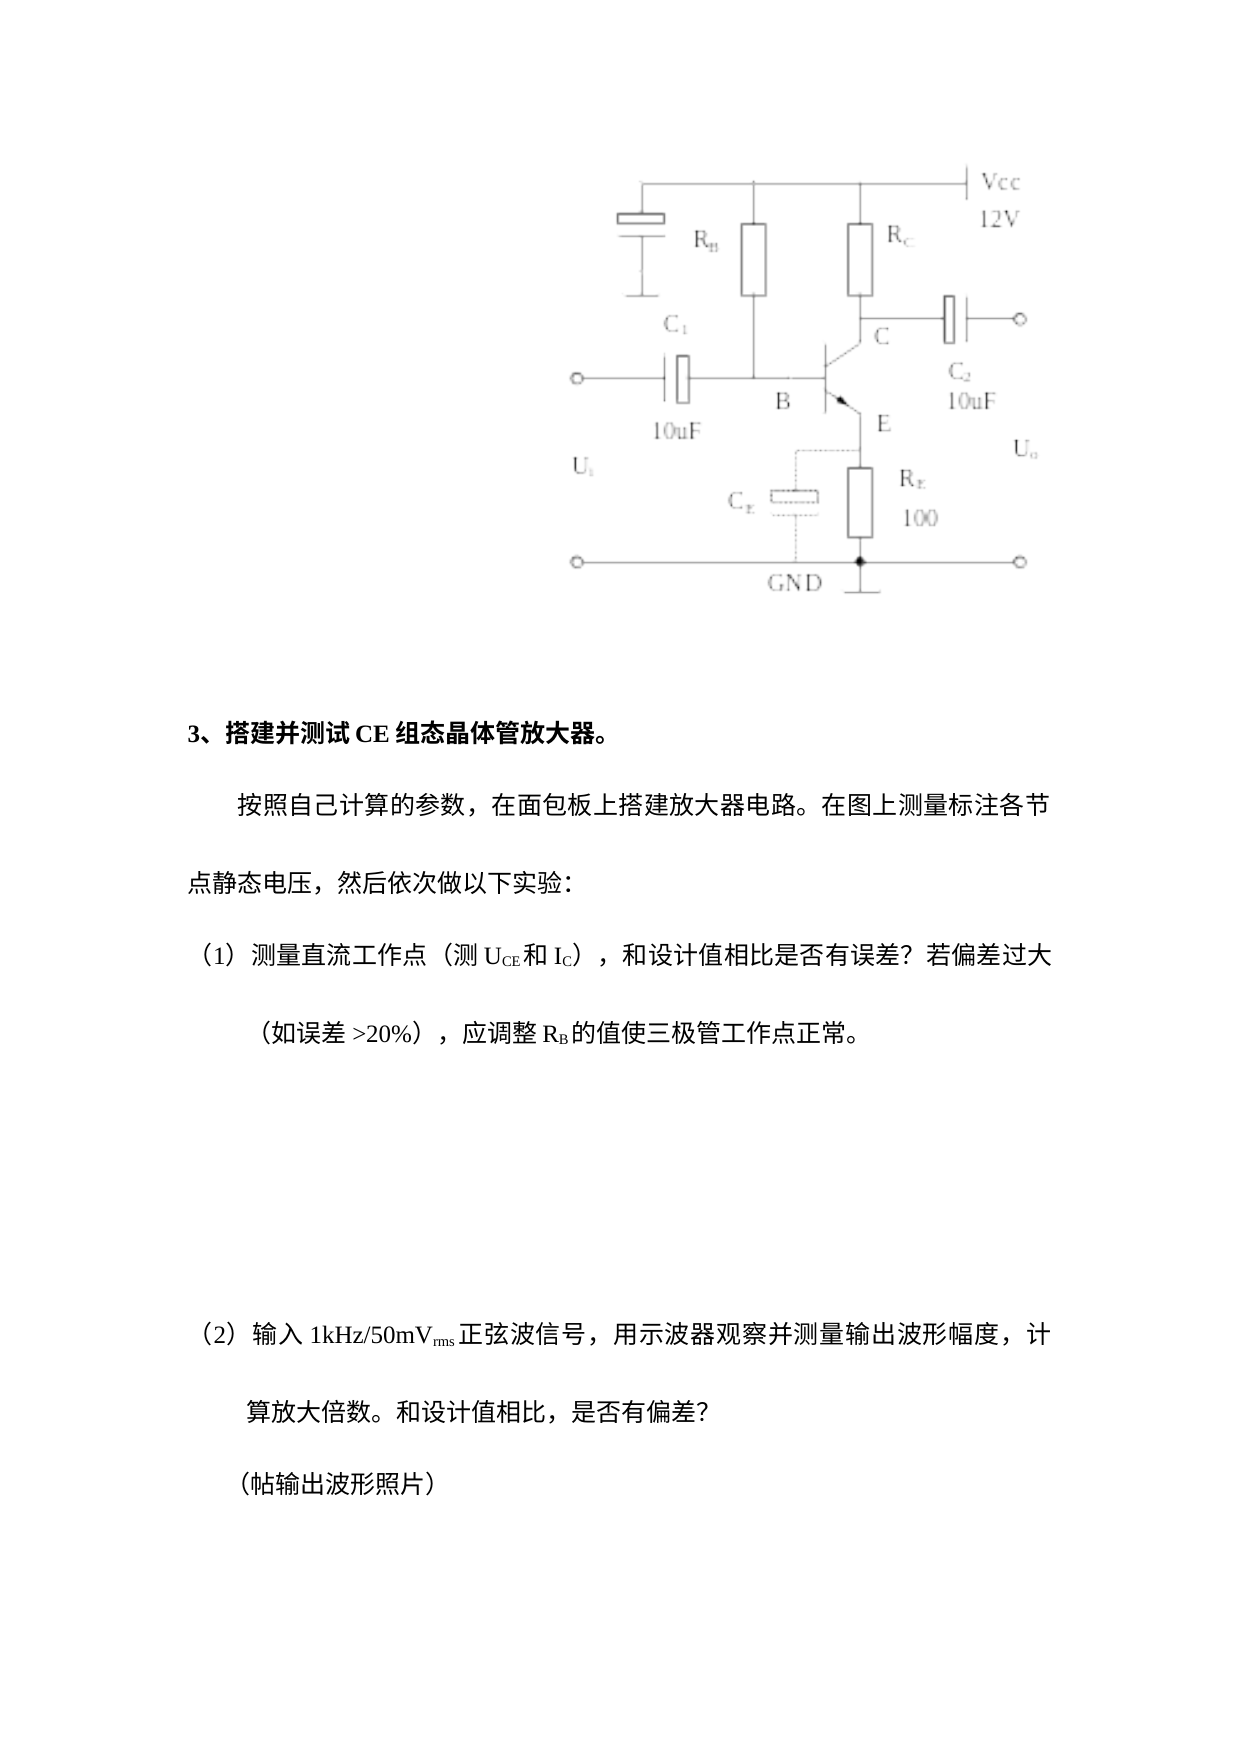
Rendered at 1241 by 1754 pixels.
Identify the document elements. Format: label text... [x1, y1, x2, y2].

text 按照自己计算的参数，在面包板上搭建放大器电路。在图上测量标注各节点静态电压，然后依次做以下实验： [187, 771, 1053, 914]
text （2）输入1kHz/50mVrms正弦波信号，用示波器观察并测量输出波形幅度，计算放大倍数。和设计值相比，是否有偏差？ [187, 1301, 1053, 1443]
text （1）测量直流工作点（测UCE和IC），和设计值相比是否有误差？若偏差过大（如误差 >20%），应调整RB的值使三极管工作点正常。 [187, 921, 1053, 1064]
text 3、搭建并测试CE组态晶体管放大器。 [187, 699, 1053, 764]
text （帖输出波形照片） [187, 1451, 1053, 1516]
